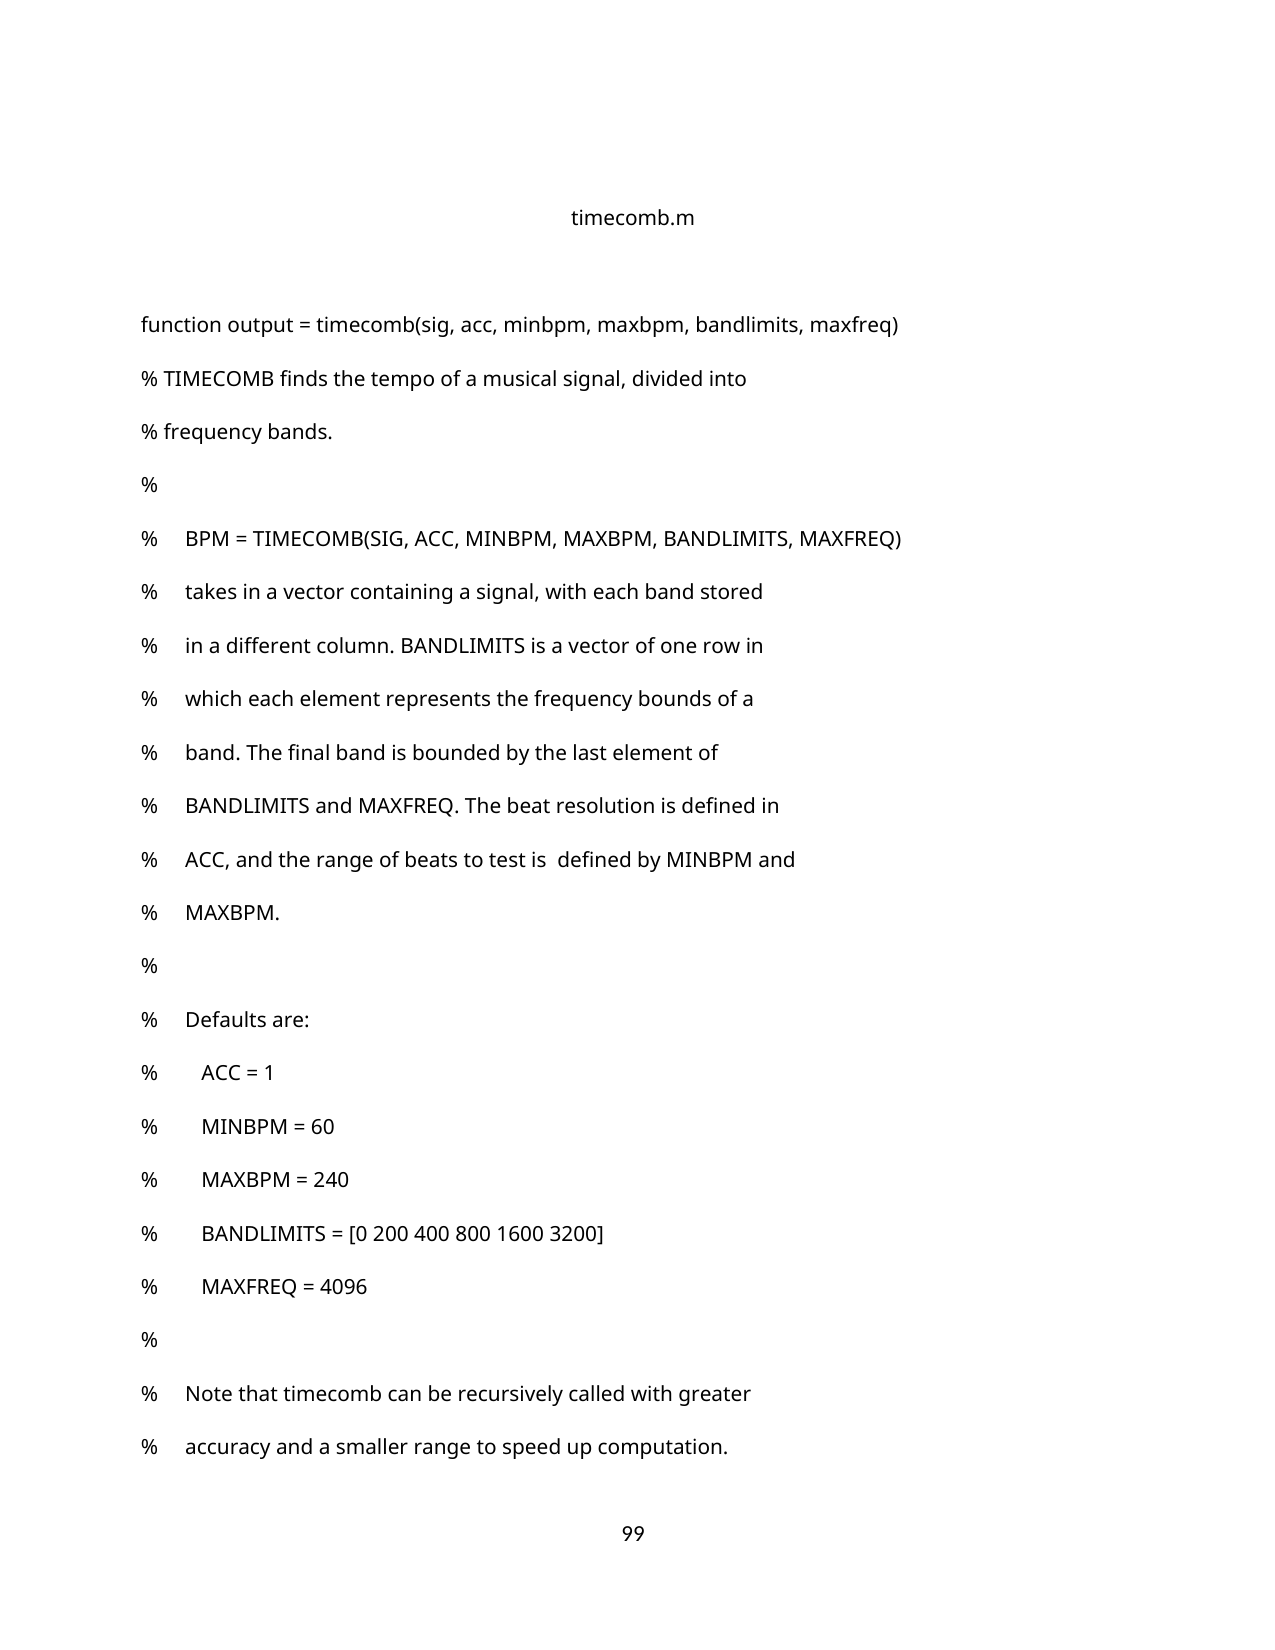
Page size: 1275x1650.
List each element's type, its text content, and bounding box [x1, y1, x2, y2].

text % [141, 1326, 1125, 1354]
text % [141, 471, 1125, 499]
text % Defaults are: [141, 1005, 1125, 1033]
text % BPM = TIMECOMB(SIG, ACC, MINBPM, MAXBPM, BANDLIMITS, MAXFREQ) [141, 524, 1125, 552]
text function output = timecomb(sig, acc, minbpm, maxbpm, bandlimits, maxfreq) [141, 310, 1125, 339]
text timecomb.m [141, 203, 1125, 232]
text % accuracy and a smaller range to speed up computation. [141, 1432, 1125, 1461]
text % MAXBPM = 240 [141, 1165, 1125, 1194]
text % TIMECOMB finds the tempo of a musical signal, divided into [141, 364, 1125, 392]
text % in a different column. BANDLIMITS is a vector of one row in [141, 631, 1125, 659]
text % frequency bands. [141, 417, 1125, 446]
text % MAXFREQ = 4096 [141, 1272, 1125, 1301]
text % MINBPM = 60 [141, 1112, 1125, 1140]
text % which each element represents the frequency bounds of a [141, 684, 1125, 713]
text % MAXBPM. [141, 898, 1125, 927]
text % [141, 952, 1125, 980]
text % band. The final band is bounded by the last element of [141, 738, 1125, 766]
text % ACC, and the range of beats to test is defined by MINBPM and [141, 845, 1125, 873]
text % BANDLIMITS = [0 200 400 800 1600 3200] [141, 1219, 1125, 1247]
text % takes in a vector containing a signal, with each band stored [141, 577, 1125, 606]
text % Note that timecomb can be recursively called with greater [141, 1379, 1125, 1407]
text % BANDLIMITS and MAXFREQ. The beat resolution is defined in [141, 791, 1125, 820]
text % ACC = 1 [141, 1058, 1125, 1087]
